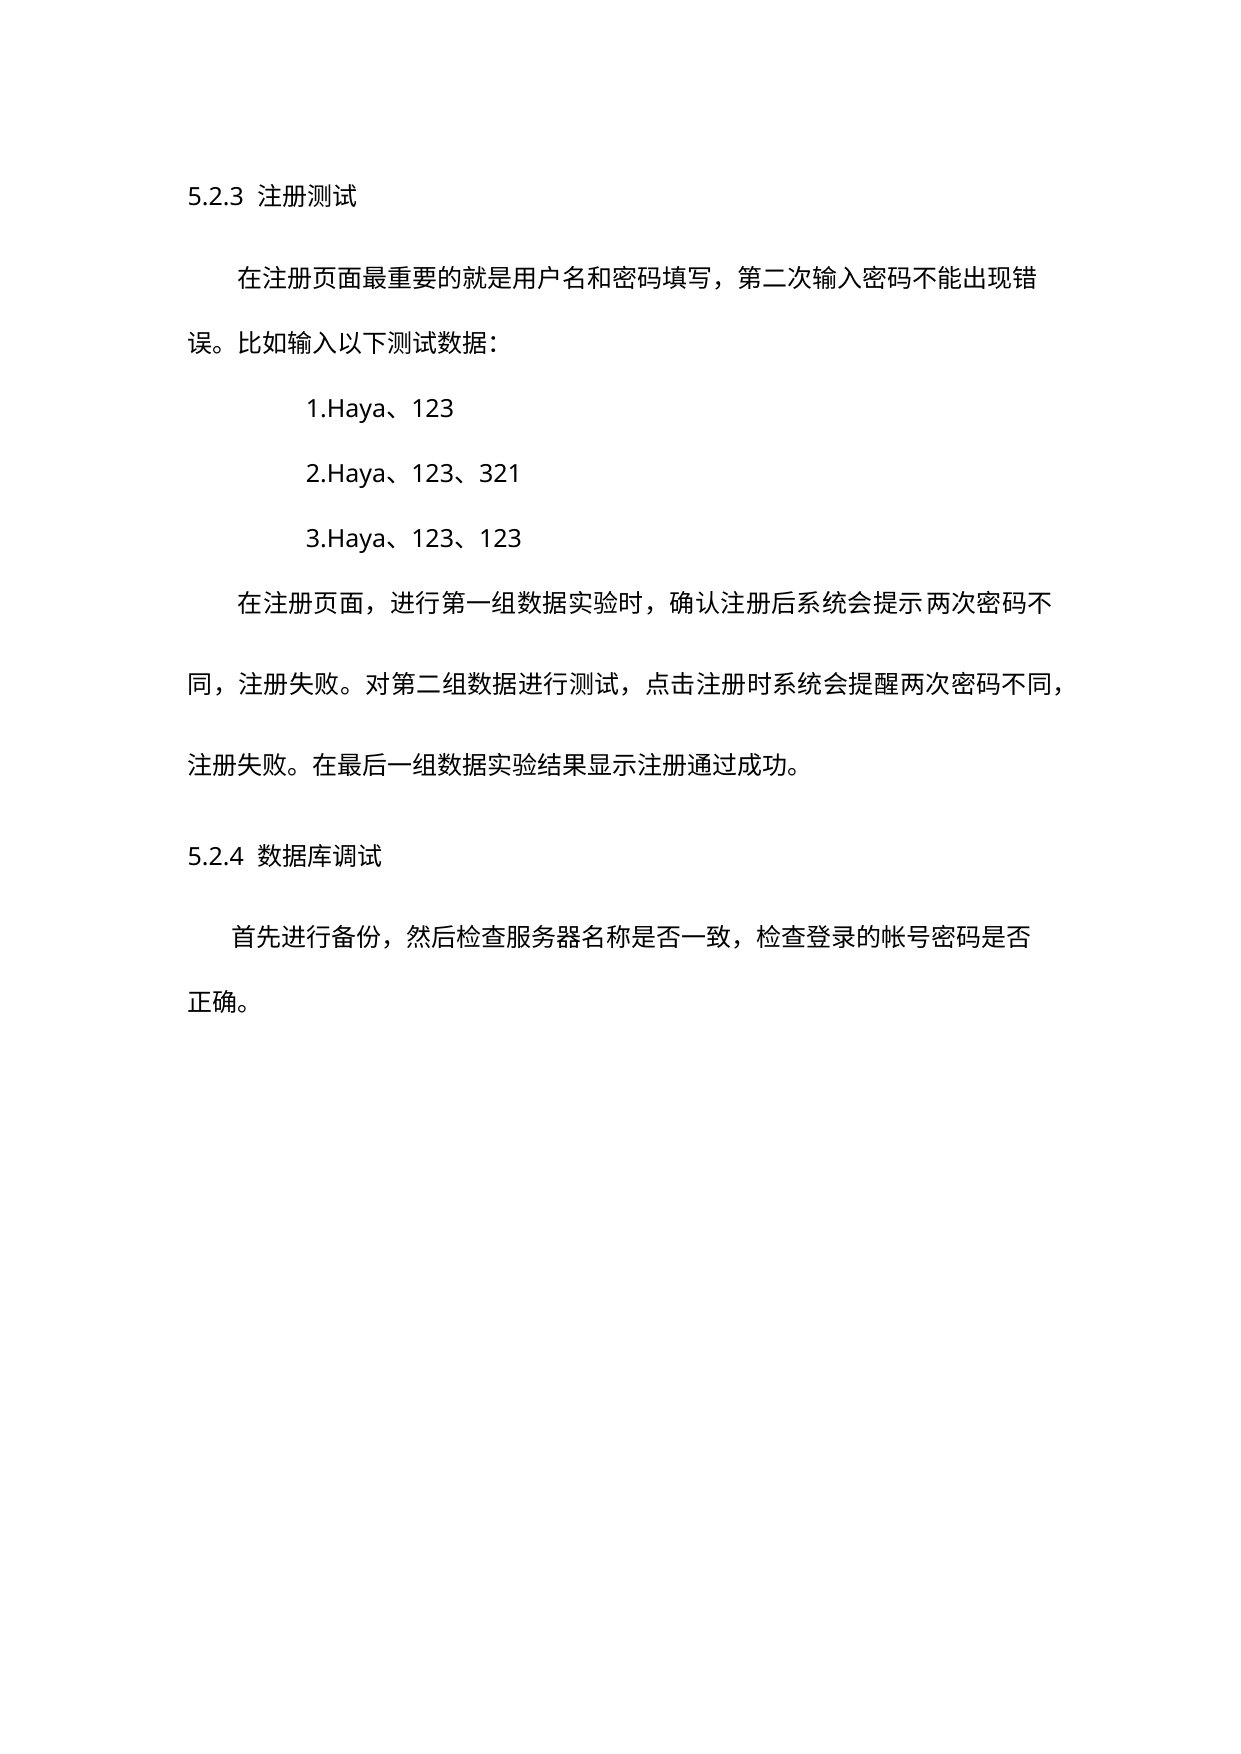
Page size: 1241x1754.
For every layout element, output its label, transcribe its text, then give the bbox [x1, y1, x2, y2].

text 1.Haya、123 [187, 374, 1053, 439]
text 2.Haya、123、321 [187, 439, 1053, 504]
text 首先进行备份，然后检查服务器名称是否一致，检查登录的帐号密码是否正确。 [187, 903, 1053, 1033]
text 在注册页面，进行第一组数据实验时，确认注册后系统会提示两次密码不同，注册失败。对第二组数据进行测试，点击注册时系统会提醒两次密码不同，注册失败。在最后一组数据实验结果显示注册通过成功。 [187, 569, 1053, 796]
subtitle 5.2.3 注册测试 [187, 162, 1053, 227]
subtitle 5.2.4 数据库调试 [187, 822, 1053, 887]
text 在注册页面最重要的就是用户名和密码填写，第二次输入密码不能出现错误。比如输入以下测试数据： [187, 244, 1053, 374]
text 3.Haya、123、123 [187, 504, 1053, 569]
